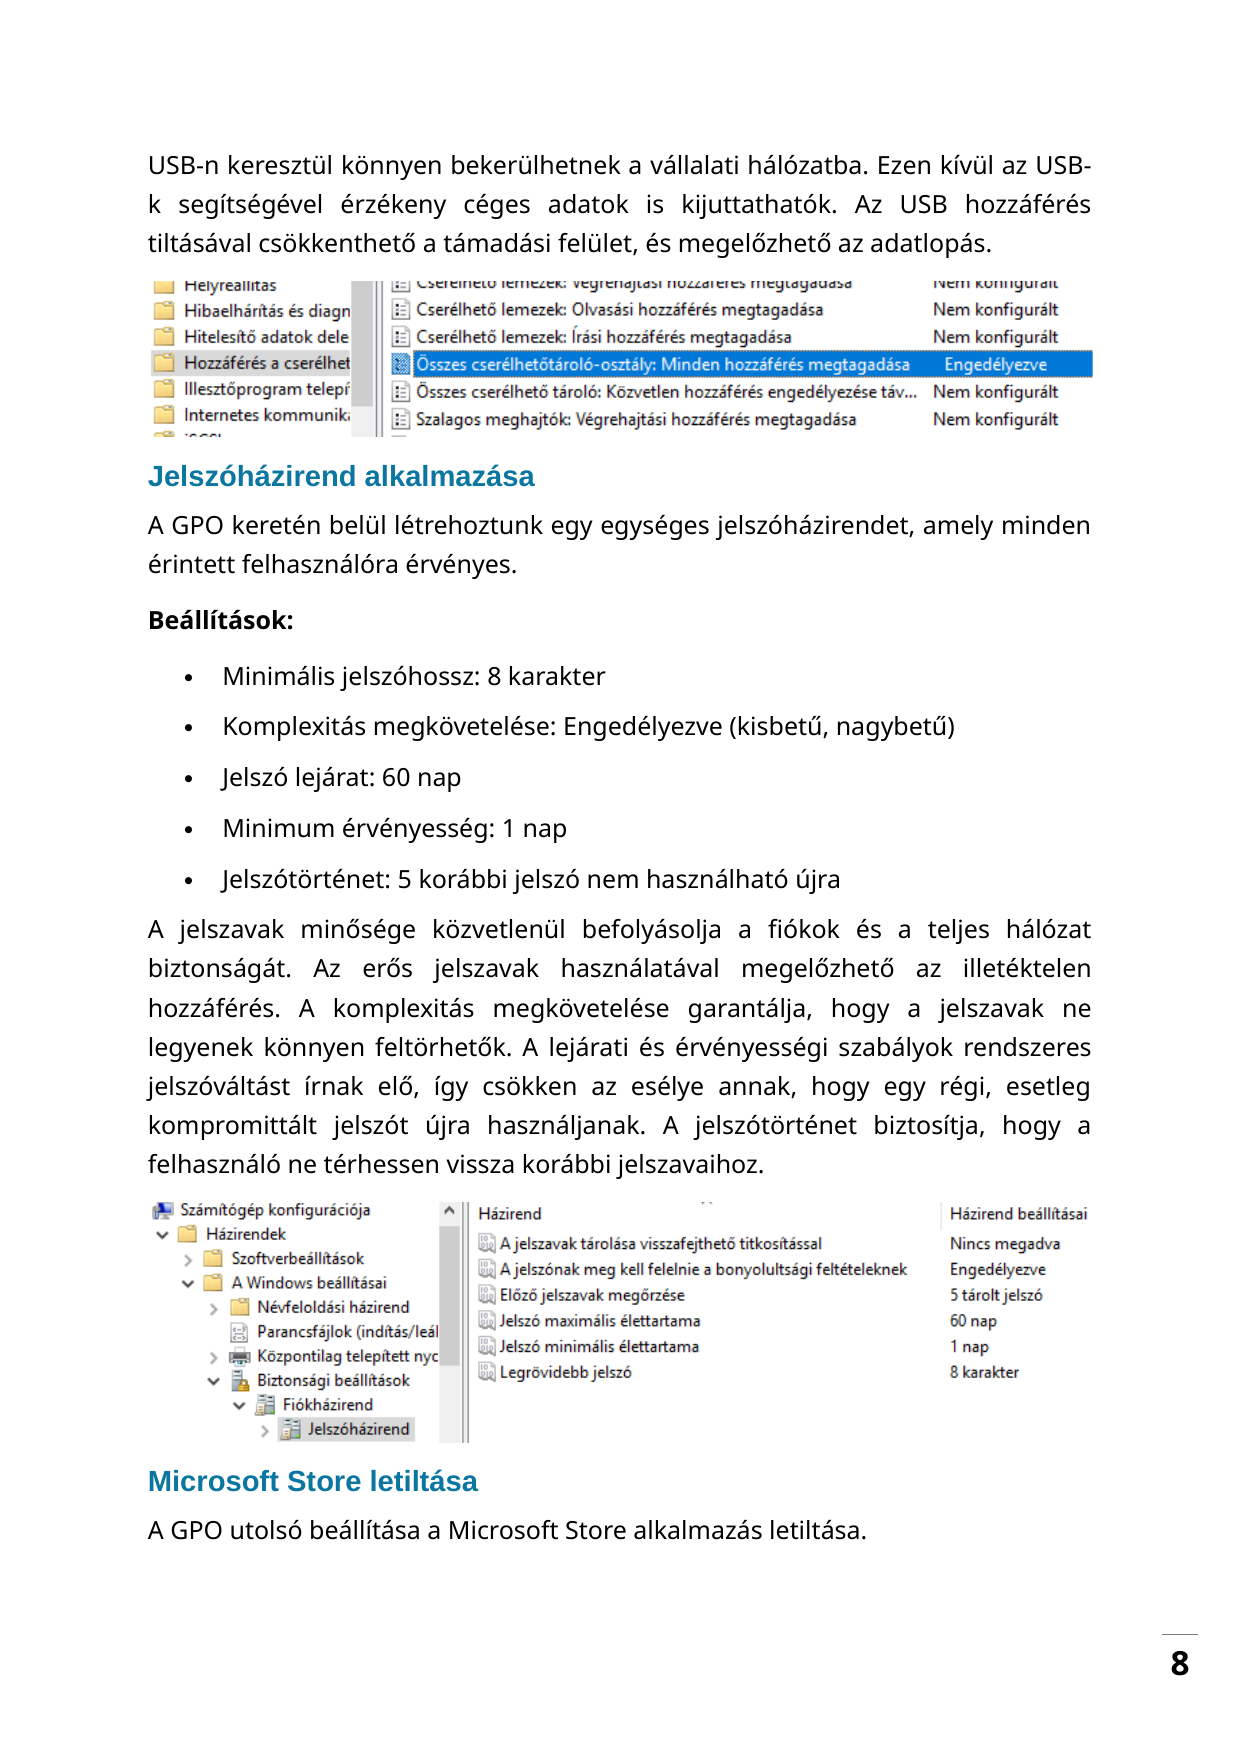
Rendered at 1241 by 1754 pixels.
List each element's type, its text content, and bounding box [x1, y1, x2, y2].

list Jelszó lejárat: 60 nap [185, 760, 1093, 794]
text A GPO keretén belül létrehoztunk egy egységes jelszóházirendet, amely minden érintett felhasználóra érvényes. [148, 507, 1093, 581]
list Minimum érvényesség: 1 nap [185, 811, 1093, 844]
text A GPO utolsó beállítása a Microsoft Store alkalmazás letiltása. [148, 1513, 1093, 1547]
text Beállítások: [148, 602, 1093, 637]
list Minimális jelszóhossz: 8 karakter [185, 658, 1093, 692]
subtitle Microsoft Store letiltása [148, 1464, 1093, 1498]
picture [147, 1202, 1093, 1443]
list Jelszótörténet: 5 korábbi jelszó nem használható újra [185, 861, 1093, 895]
list Komplexitás megkövetelése: Engedélyezve (kisbetű, nagybetű) [185, 709, 1093, 743]
subtitle Jelszóházirend alkalmazása [148, 459, 1093, 492]
picture [147, 281, 1093, 437]
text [148, 148, 1093, 260]
text A jelszavak minősége közvetlenül befolyásolja a fiókok és a teljes hálózat biztonságát. Az erős jelszavak használatával megelőzhető az illetéktelen hozzáférés. A komplexitás megkövetelése garantálja, hogy a jelszavak ne legyenek könnyen feltörhetők. A lejárati és érvényességi szabályok rendszeres jelszóváltást írnak elő, így csökken az esélye annak, hogy egy régi, esetleg kompromittált jelszót újra használjanak. A jelszótörténet biztosítja, hogy a felhasználó ne térhessen vissza korábbi jelszavaihoz. [148, 912, 1093, 1181]
